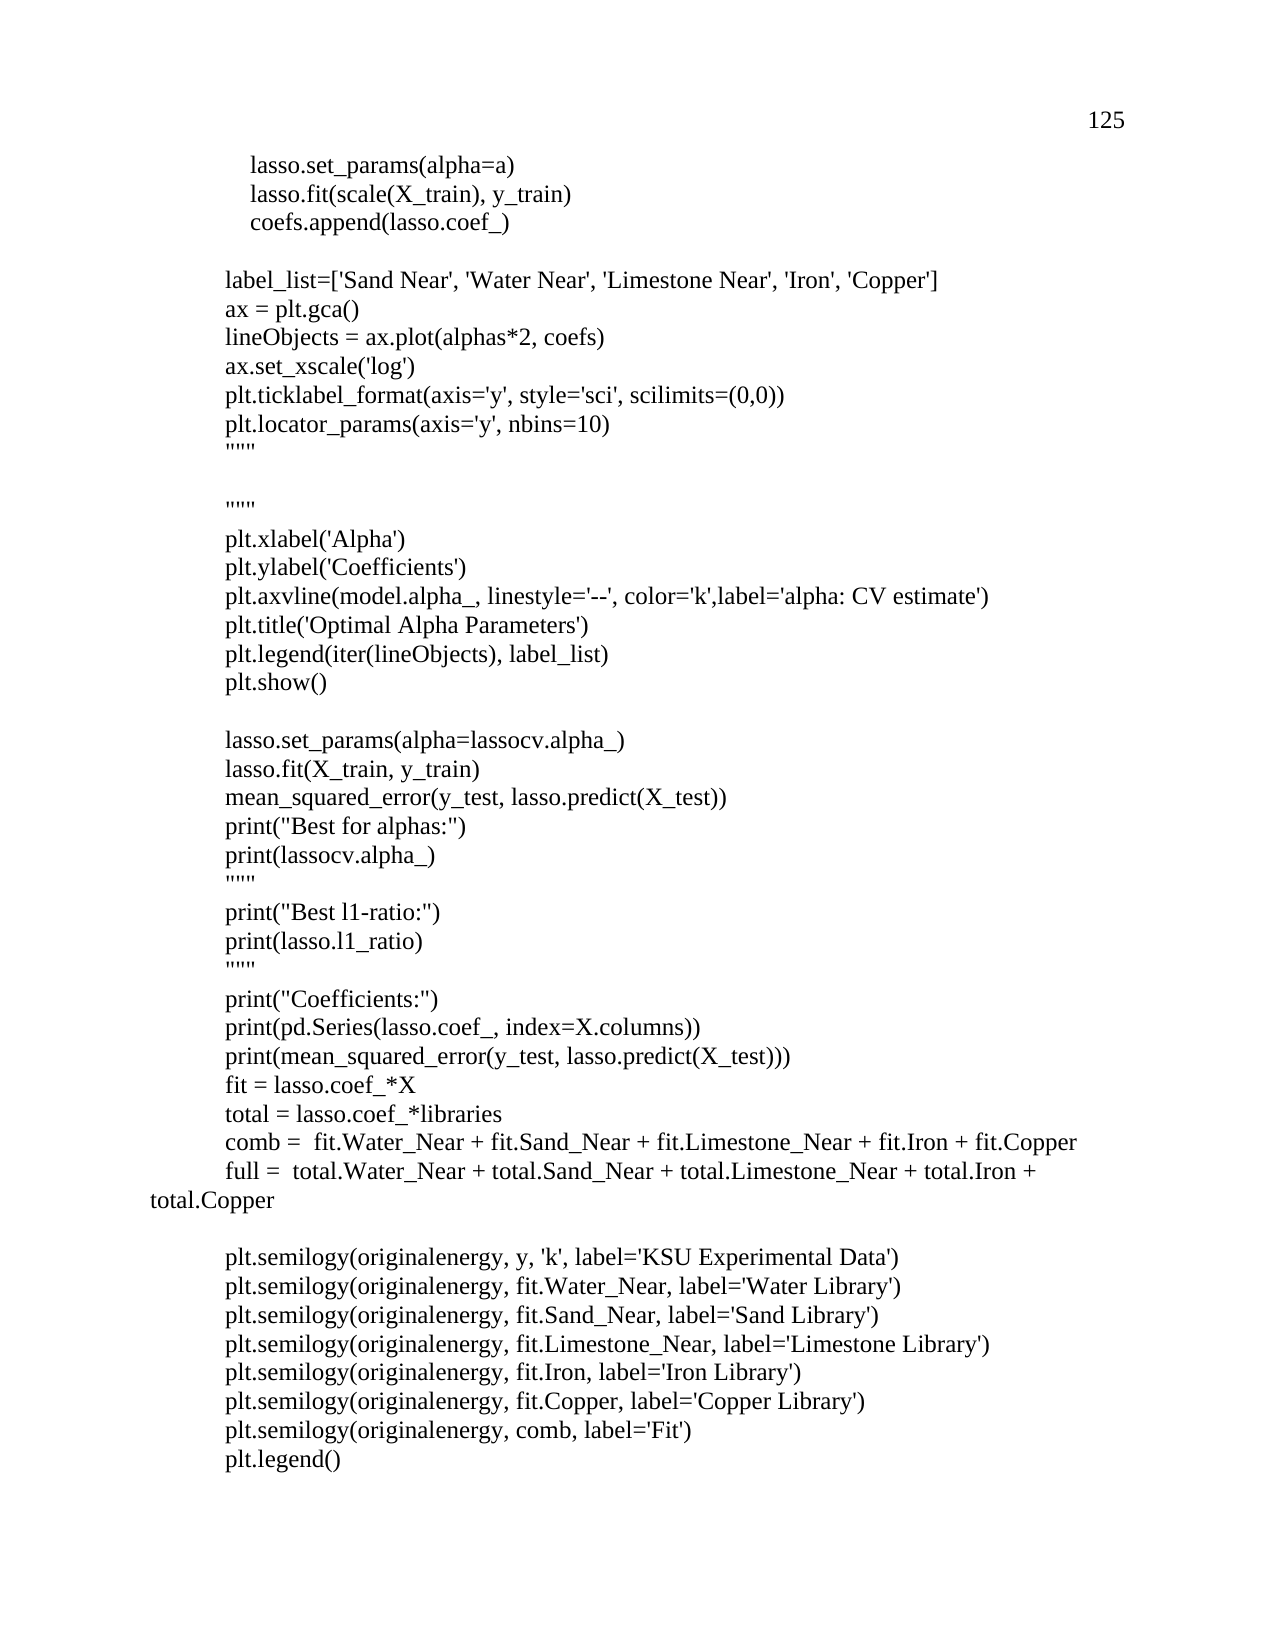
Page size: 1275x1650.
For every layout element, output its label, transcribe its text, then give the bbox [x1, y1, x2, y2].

text """ [150, 495, 1125, 524]
text plt.legend() [150, 1444, 1125, 1472]
text plt.semilogy(originalenergy, fit.Iron, label='Iron Library') [150, 1357, 1125, 1386]
text plt.semilogy(originalenergy, fit.Sand_Near, label='Sand Library') [150, 1300, 1125, 1329]
text plt.semilogy(originalenergy, fit.Limestone_Near, label='Limestone Library') [150, 1329, 1125, 1357]
text plt.axvline(model.alpha_, linestyle='--', color='k',label='alpha: CV estimate') [150, 581, 1125, 610]
text """ [150, 869, 1125, 897]
text label_list=['Sand Near', 'Water Near', 'Limestone Near', 'Iron', 'Copper'] [150, 265, 1125, 294]
text print(lassocv.alpha_) [150, 840, 1125, 869]
text mean_squared_error(y_test, lasso.predict(X_test)) [150, 782, 1125, 811]
text lasso.fit(X_train, y_train) [150, 754, 1125, 782]
text print("Coefficients:") [150, 984, 1125, 1012]
text comb = fit.Water_Near + fit.Sand_Near + fit.Limestone_Near + fit.Iron + fit.Copper [150, 1127, 1125, 1156]
text lineObjects = ax.plot(alphas*2, coefs) [150, 322, 1125, 351]
text plt.title('Optimal Alpha Parameters') [150, 610, 1125, 639]
text ax.set_xscale('log') [150, 351, 1125, 380]
text plt.locator_params(axis='y', nbins=10) [150, 409, 1125, 437]
text ax = plt.gca() [150, 294, 1125, 322]
text plt.semilogy(originalenergy, y, 'k', label='KSU Experimental Data') [150, 1242, 1125, 1271]
text plt.semilogy(originalenergy, fit.Copper, label='Copper Library') [150, 1386, 1125, 1415]
text plt.legend(iter(lineObjects), label_list) [150, 639, 1125, 667]
text plt.show() [150, 667, 1125, 696]
text lasso.set_params(alpha=a) [150, 150, 1125, 179]
text fit = lasso.coef_*X [150, 1070, 1125, 1099]
text """ [150, 955, 1125, 984]
text print("Best l1-ratio:") [150, 897, 1125, 926]
text """ [150, 437, 1125, 466]
text coefs.append(lasso.coef_) [150, 207, 1125, 236]
text print(pd.Series(lasso.coef_, index=X.columns)) [150, 1012, 1125, 1041]
text lasso.set_params(alpha=lassocv.alpha_) [150, 725, 1125, 754]
text plt.semilogy(originalenergy, fit.Water_Near, label='Water Library') [150, 1271, 1125, 1300]
text print(mean_squared_error(y_test, lasso.predict(X_test))) [150, 1041, 1125, 1070]
text print(lasso.l1_ratio) [150, 926, 1125, 955]
text lasso.fit(scale(X_train), y_train) [150, 179, 1125, 207]
text plt.xlabel('Alpha') [150, 524, 1125, 552]
text total = lasso.coef_*libraries [150, 1099, 1125, 1127]
text print("Best for alphas:") [150, 811, 1125, 840]
text full = total.Water_Near + total.Sand_Near + total.Limestone_Near + total.Iron + total.Copper [150, 1156, 1125, 1214]
text plt.ylabel('Coefficients') [150, 552, 1125, 581]
text plt.ticklabel_format(axis='y', style='sci', scilimits=(0,0)) [150, 380, 1125, 409]
text plt.semilogy(originalenergy, comb, label='Fit') [150, 1415, 1125, 1444]
